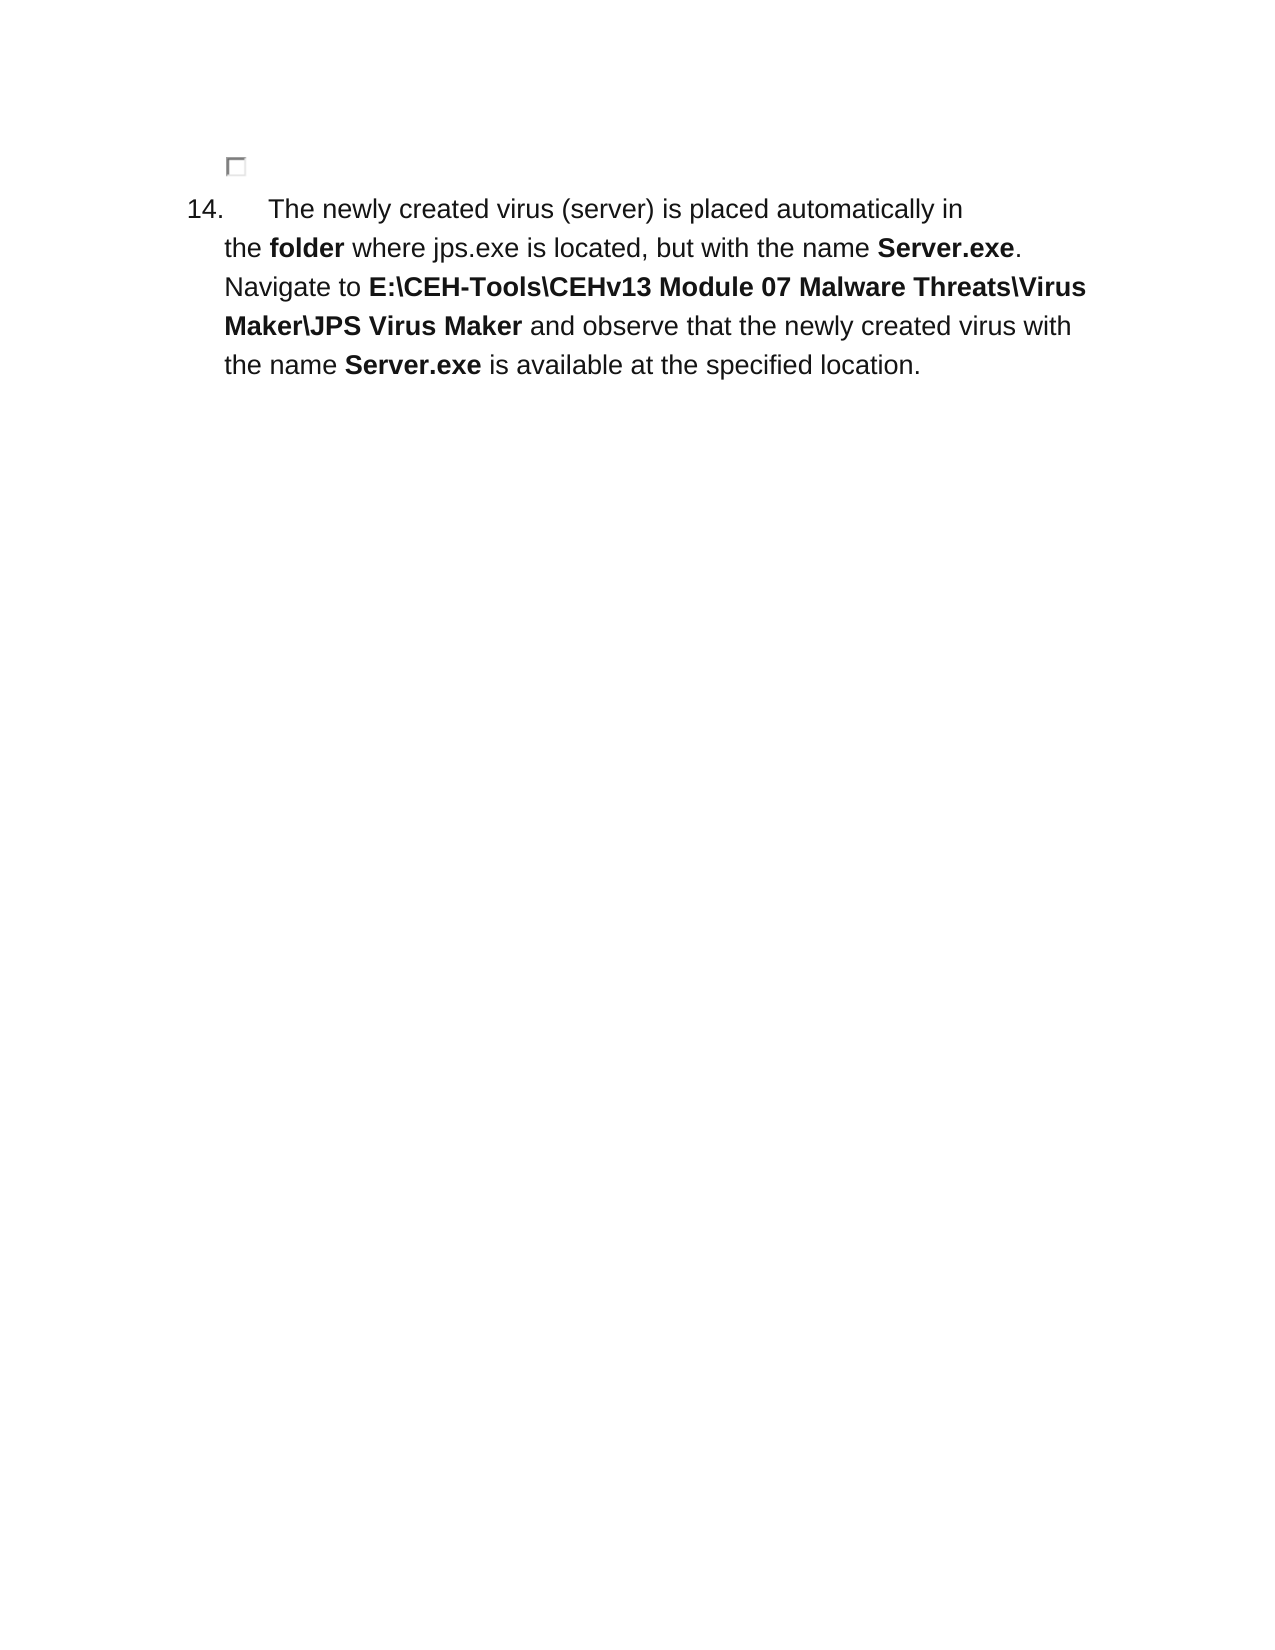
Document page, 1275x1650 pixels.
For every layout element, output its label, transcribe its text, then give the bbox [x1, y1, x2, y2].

list The newly created virus (server) is placed automatically in the folder where jps.exe is located, but with the name Server.exe. Navigate to E:\CEH-Tools\CEHv13 Module 07 Malware Threats\Virus Maker\JPS Virus Maker and observe that the newly created virus with the name Server.exe is available at the specified location. [187, 150, 1094, 380]
